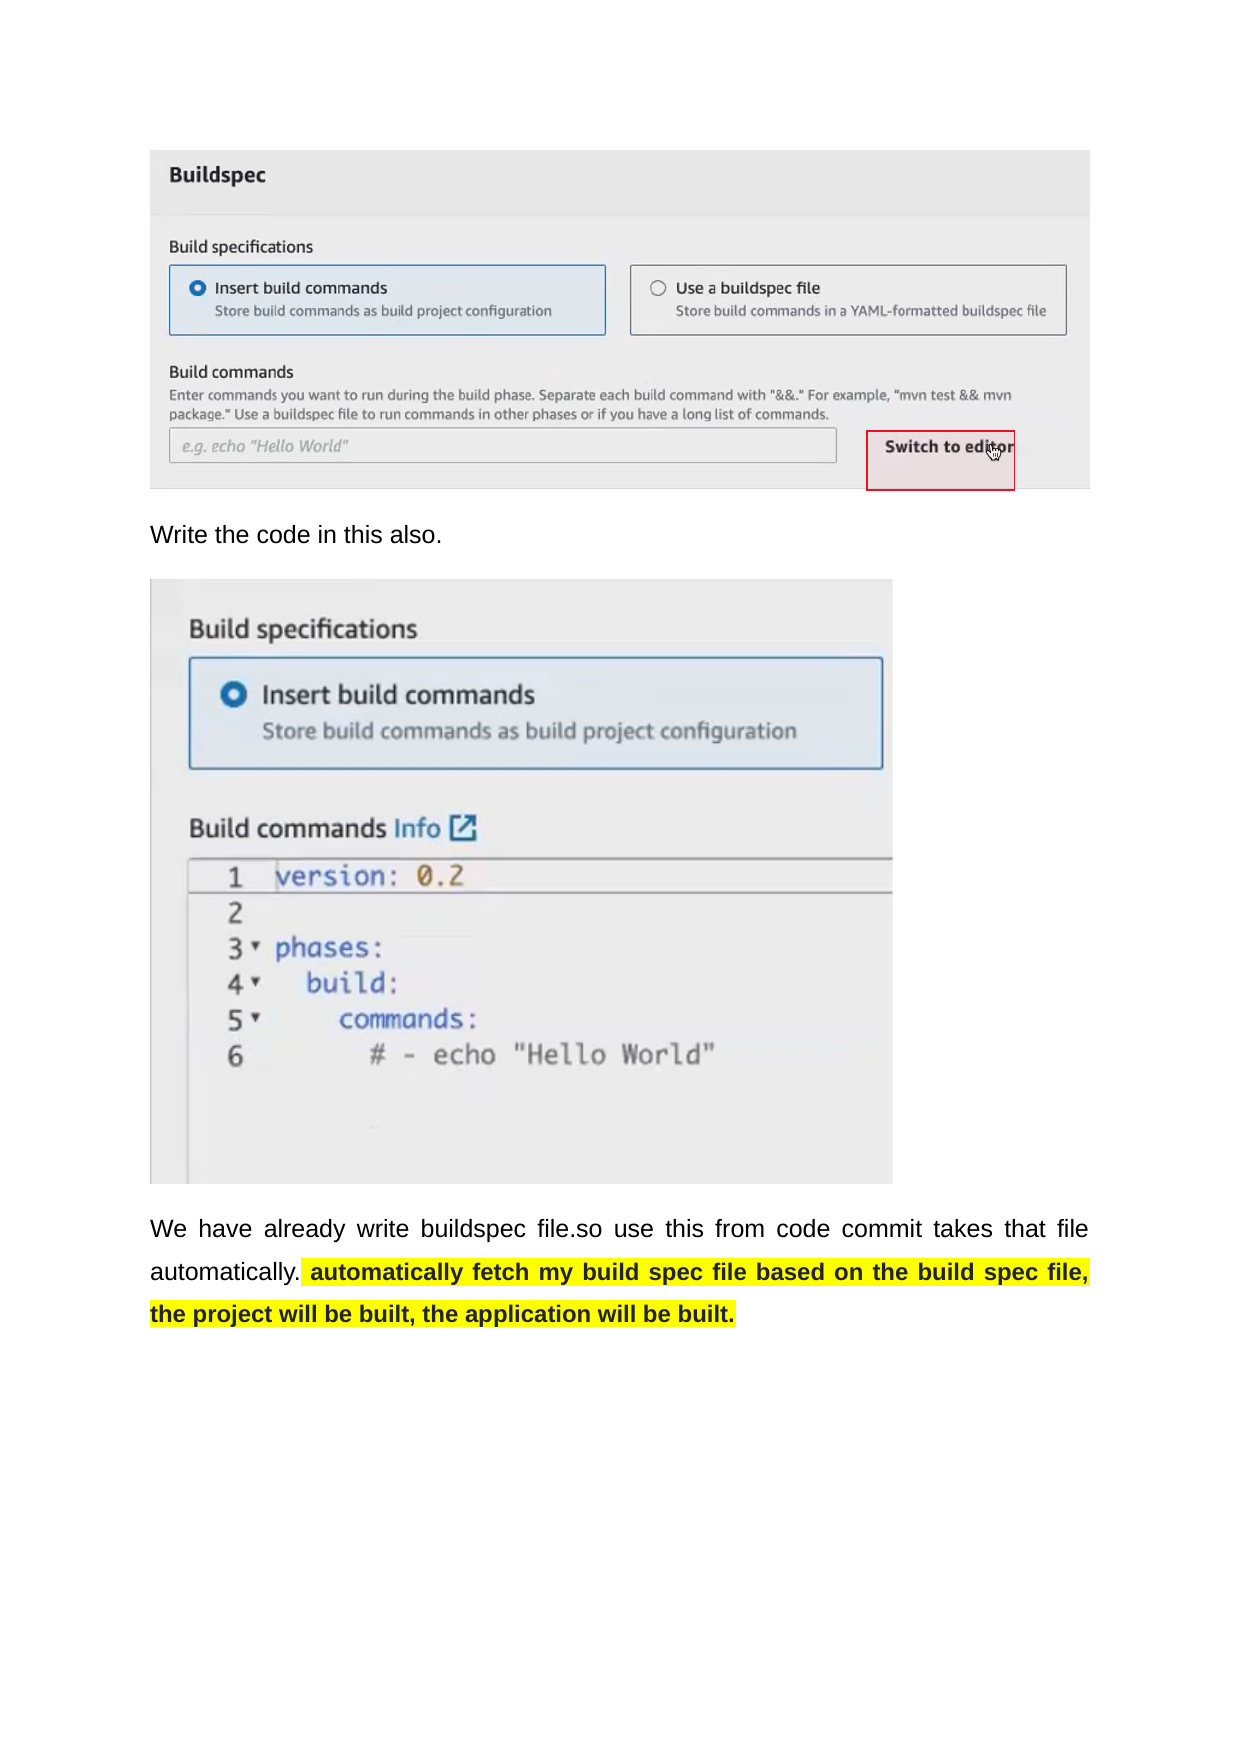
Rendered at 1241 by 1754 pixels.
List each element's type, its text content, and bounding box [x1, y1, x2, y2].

text Write the code in this also. [150, 520, 1090, 548]
picture [868, 432, 1014, 489]
picture [150, 579, 893, 1184]
picture [150, 150, 1091, 489]
text We have already write buildspec file.so use this from code commit takes that file automatically. automatically fetch my build spec file based on the build spec file, the project will be built, the application will be built. [150, 1214, 1090, 1327]
